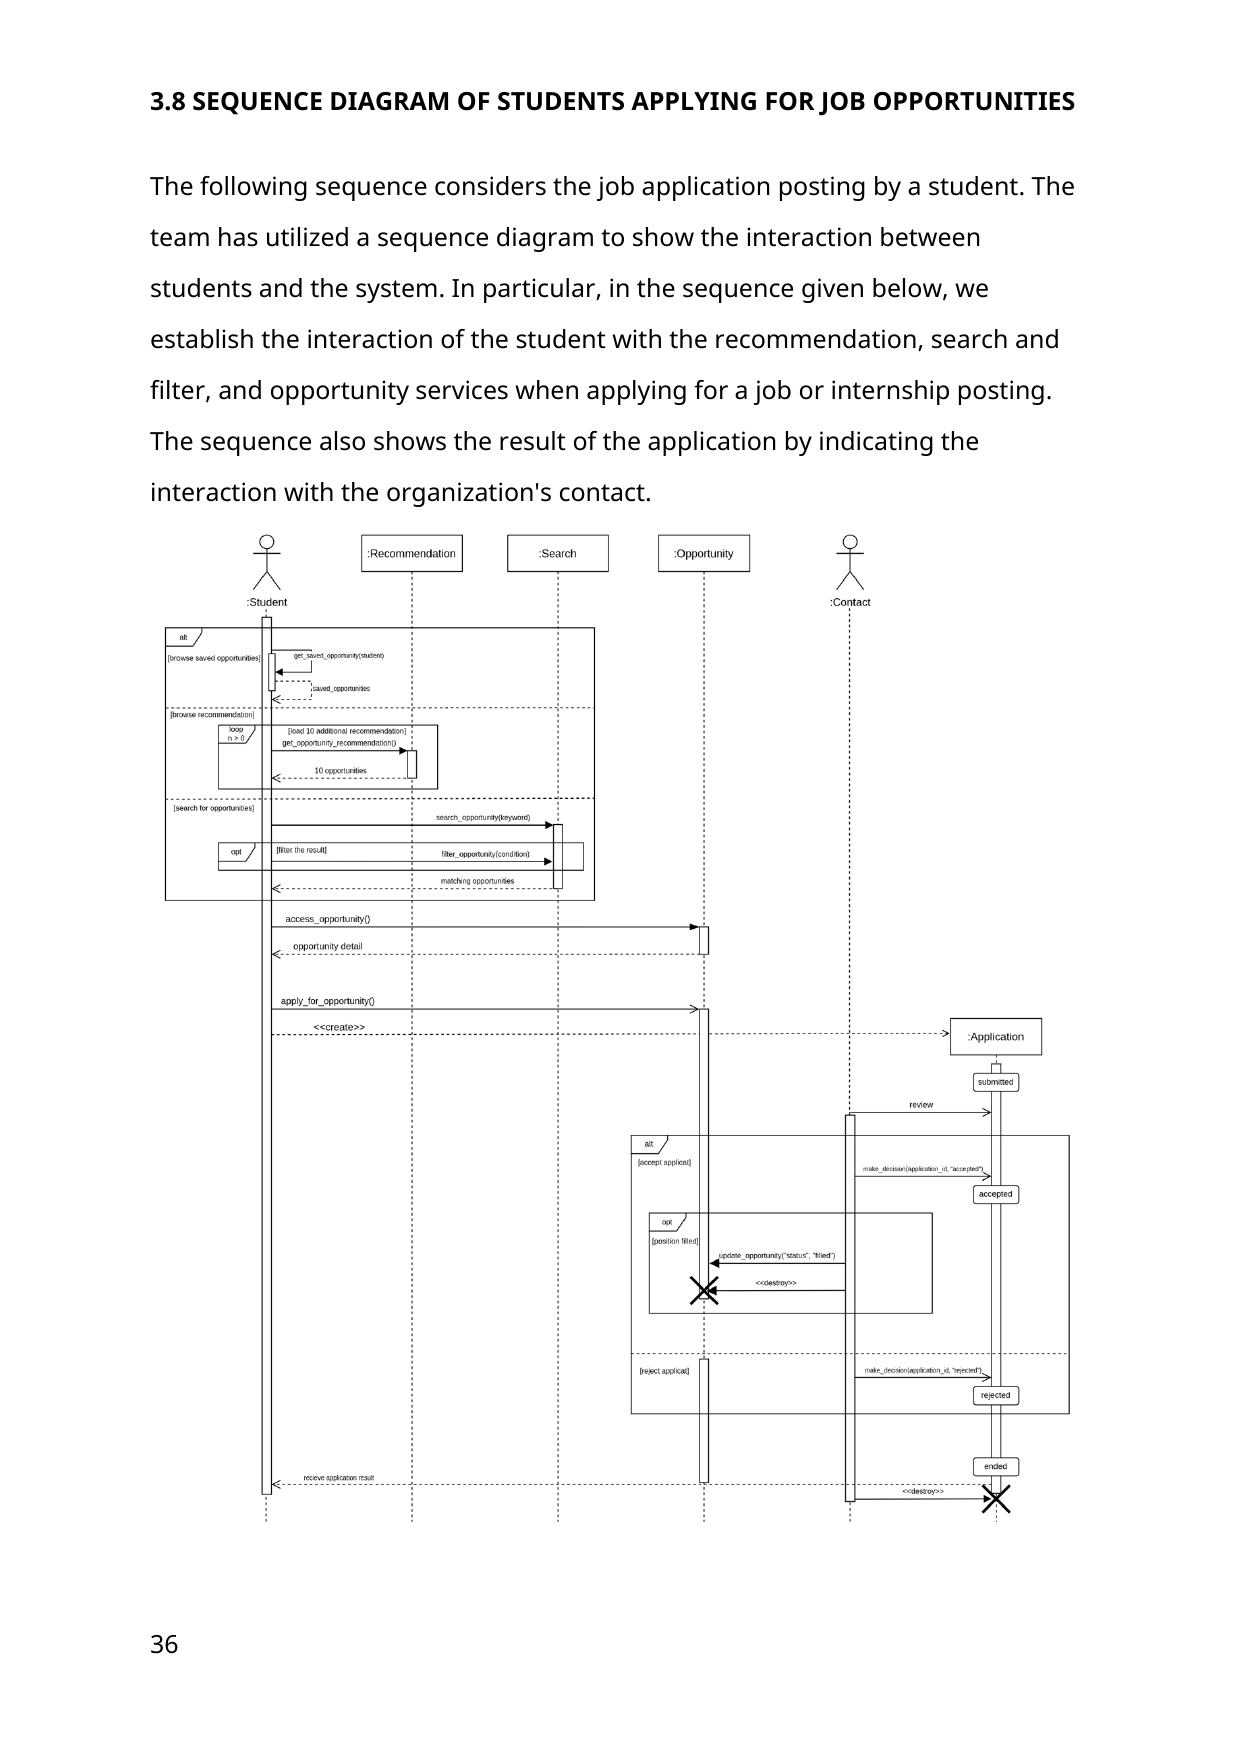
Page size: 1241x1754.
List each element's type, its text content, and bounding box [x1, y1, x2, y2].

picture [150, 525, 1079, 1534]
text 3.8 SEQUENCE DIAGRAM OF STUDENTS APPLYING FOR JOB OPPORTUNITIES [150, 83, 1090, 117]
text The following sequence considers the job application posting by a student. The team has utilized a sequence diagram to show the interaction between students and the system. In particular, in the sequence given below, we establish the interaction of the student with the recommendation, search and filter, and opportunity services when applying for a job or internship posting. The sequence also shows the result of the application by indicating the interaction with the organization's contact. [150, 168, 1090, 508]
